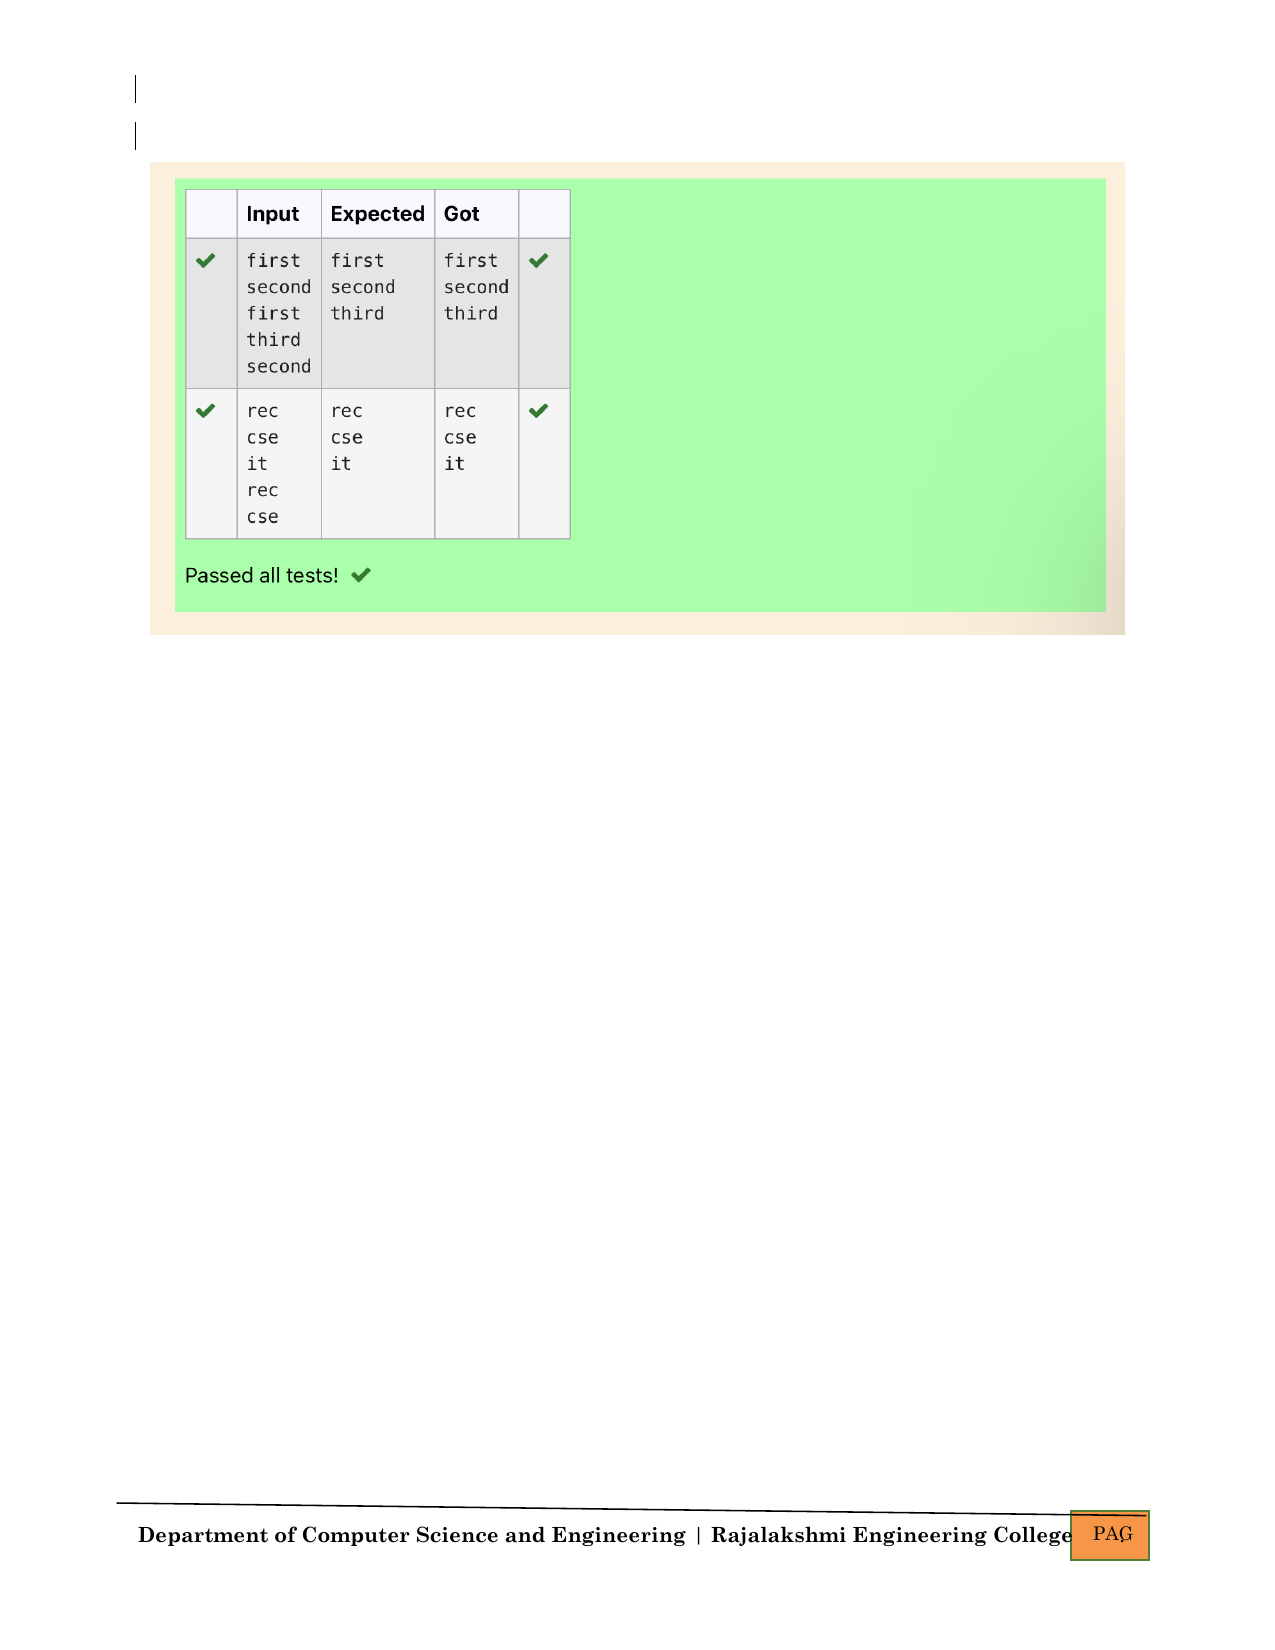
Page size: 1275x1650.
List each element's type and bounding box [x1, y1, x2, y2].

picture [150, 153, 1125, 635]
